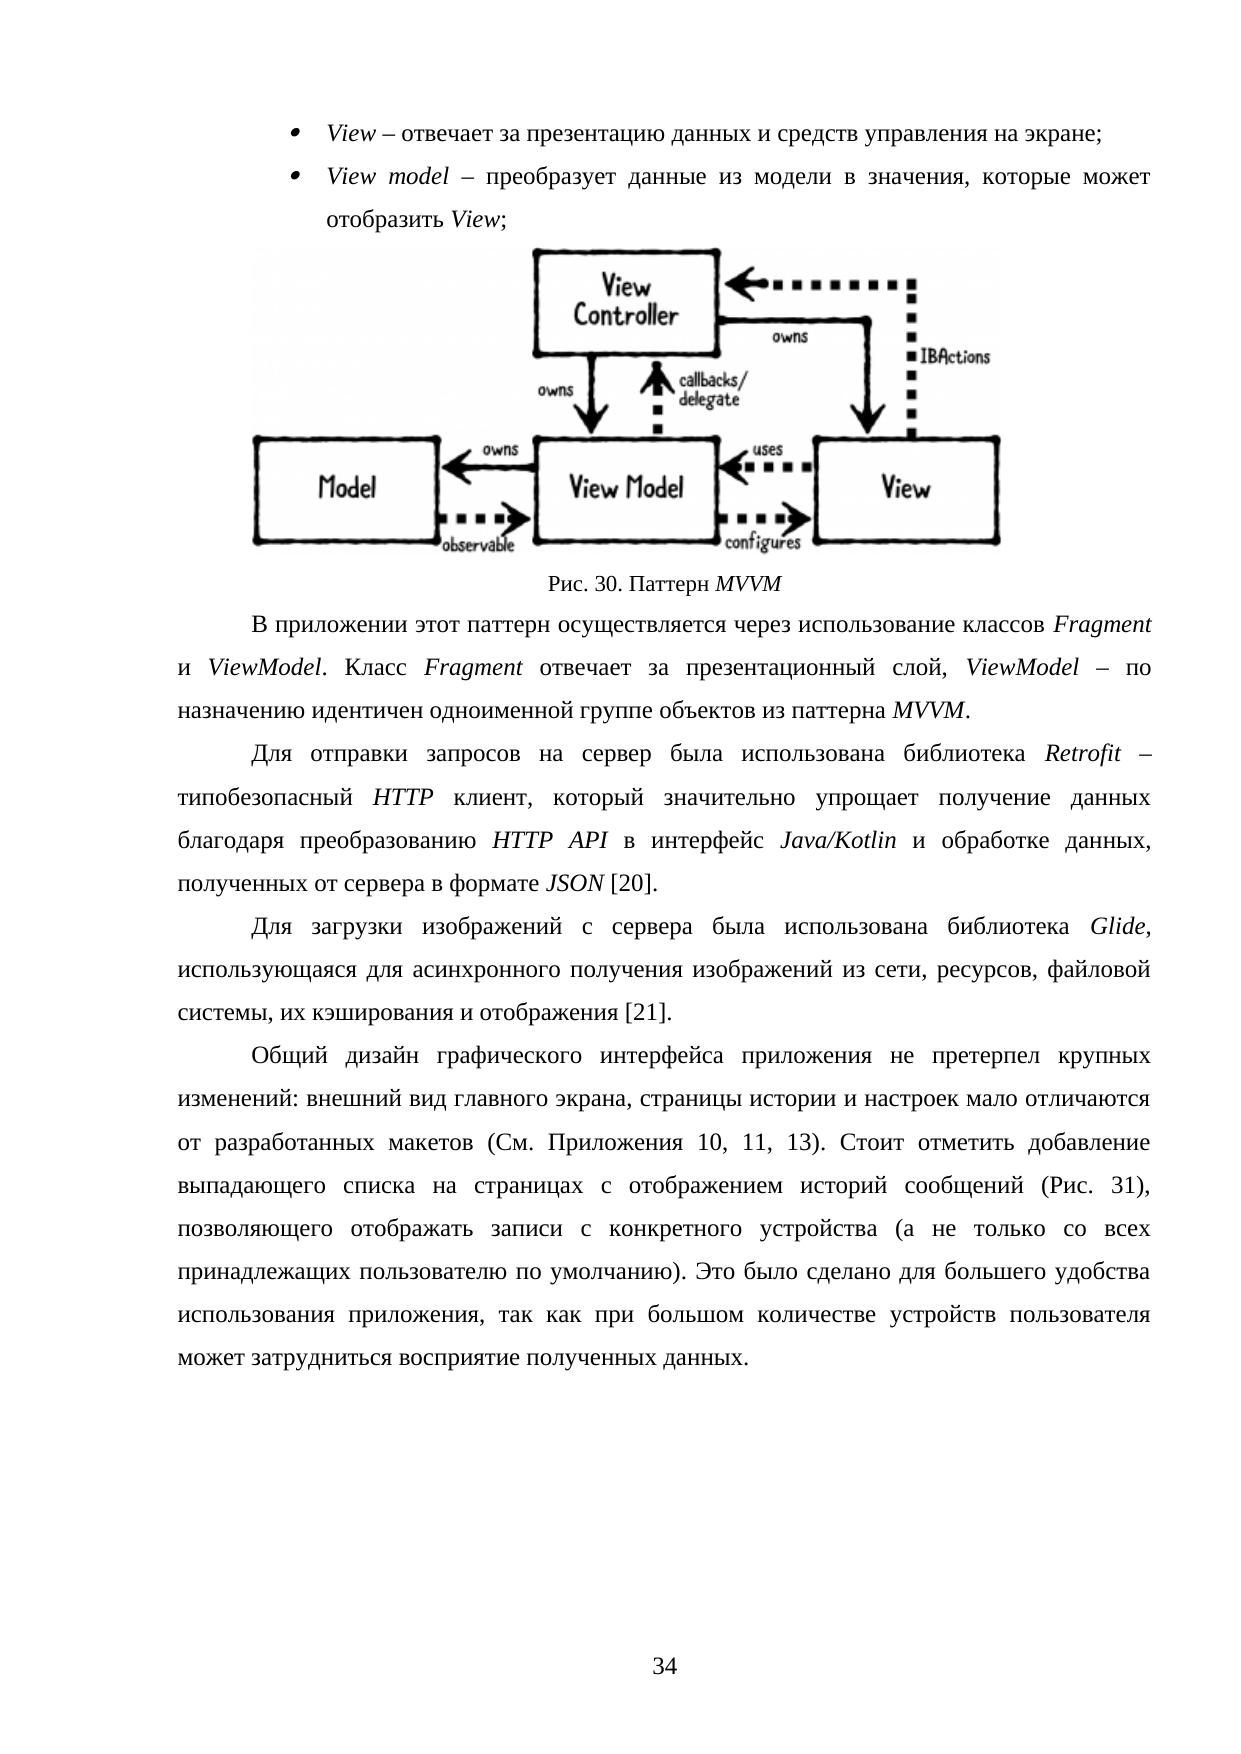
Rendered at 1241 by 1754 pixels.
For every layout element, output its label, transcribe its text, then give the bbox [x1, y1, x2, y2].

text Для загрузки изображений с сервера была использована библиотека Glide, использующаяся для асинхронного получения изображений из сети, ресурсов, файловой системы, их кэширования и отображения [21]. [177, 911, 1152, 1026]
list View – отвечает за презентацию данных и средств управления на экране; [288, 118, 1152, 147]
list View model – преобразует данные из модели в значения, которые может отобразить View; [288, 161, 1152, 233]
text Рис. 30. Паттерн MVVM [177, 570, 1152, 596]
text В приложении этот паттерн осуществляется через использование классов Fragment и ViewModel. Класс Fragment отвечает за презентационный слой, ViewModel – по назначению идентичен одноименной группе объектов из паттерна MVVM. [177, 609, 1152, 724]
text Общий дизайн графического интерфейса приложения не претерпел крупных изменений: внешний вид главного экрана, страницы истории и настроек мало отличаются от разработанных макетов (См. Приложения 10, 11, 13). Стоит отметить добавление выпадающего списка на страницах с отображением историй сообщений (Рис. 31), позволяющего отображать записи с конкретного устройства (а не только со всех принадлежащих пользователю по умолчанию). Это было сделано для большего удобства использования приложения, так как при большом количестве устройств пользователя может затрудниться восприятие полученных данных. [177, 1040, 1152, 1371]
text Для отправки запросов на сервер была использована библиотека Retrofit – типобезопасный HTTP клиент, который значительно упрощает получение данных благодаря преобразованию HTTP API в интерфейс Java/Kotlin и обработке данных, полученных от сервера в формате JSON [20]. [177, 738, 1152, 897]
picture [251, 247, 1002, 556]
